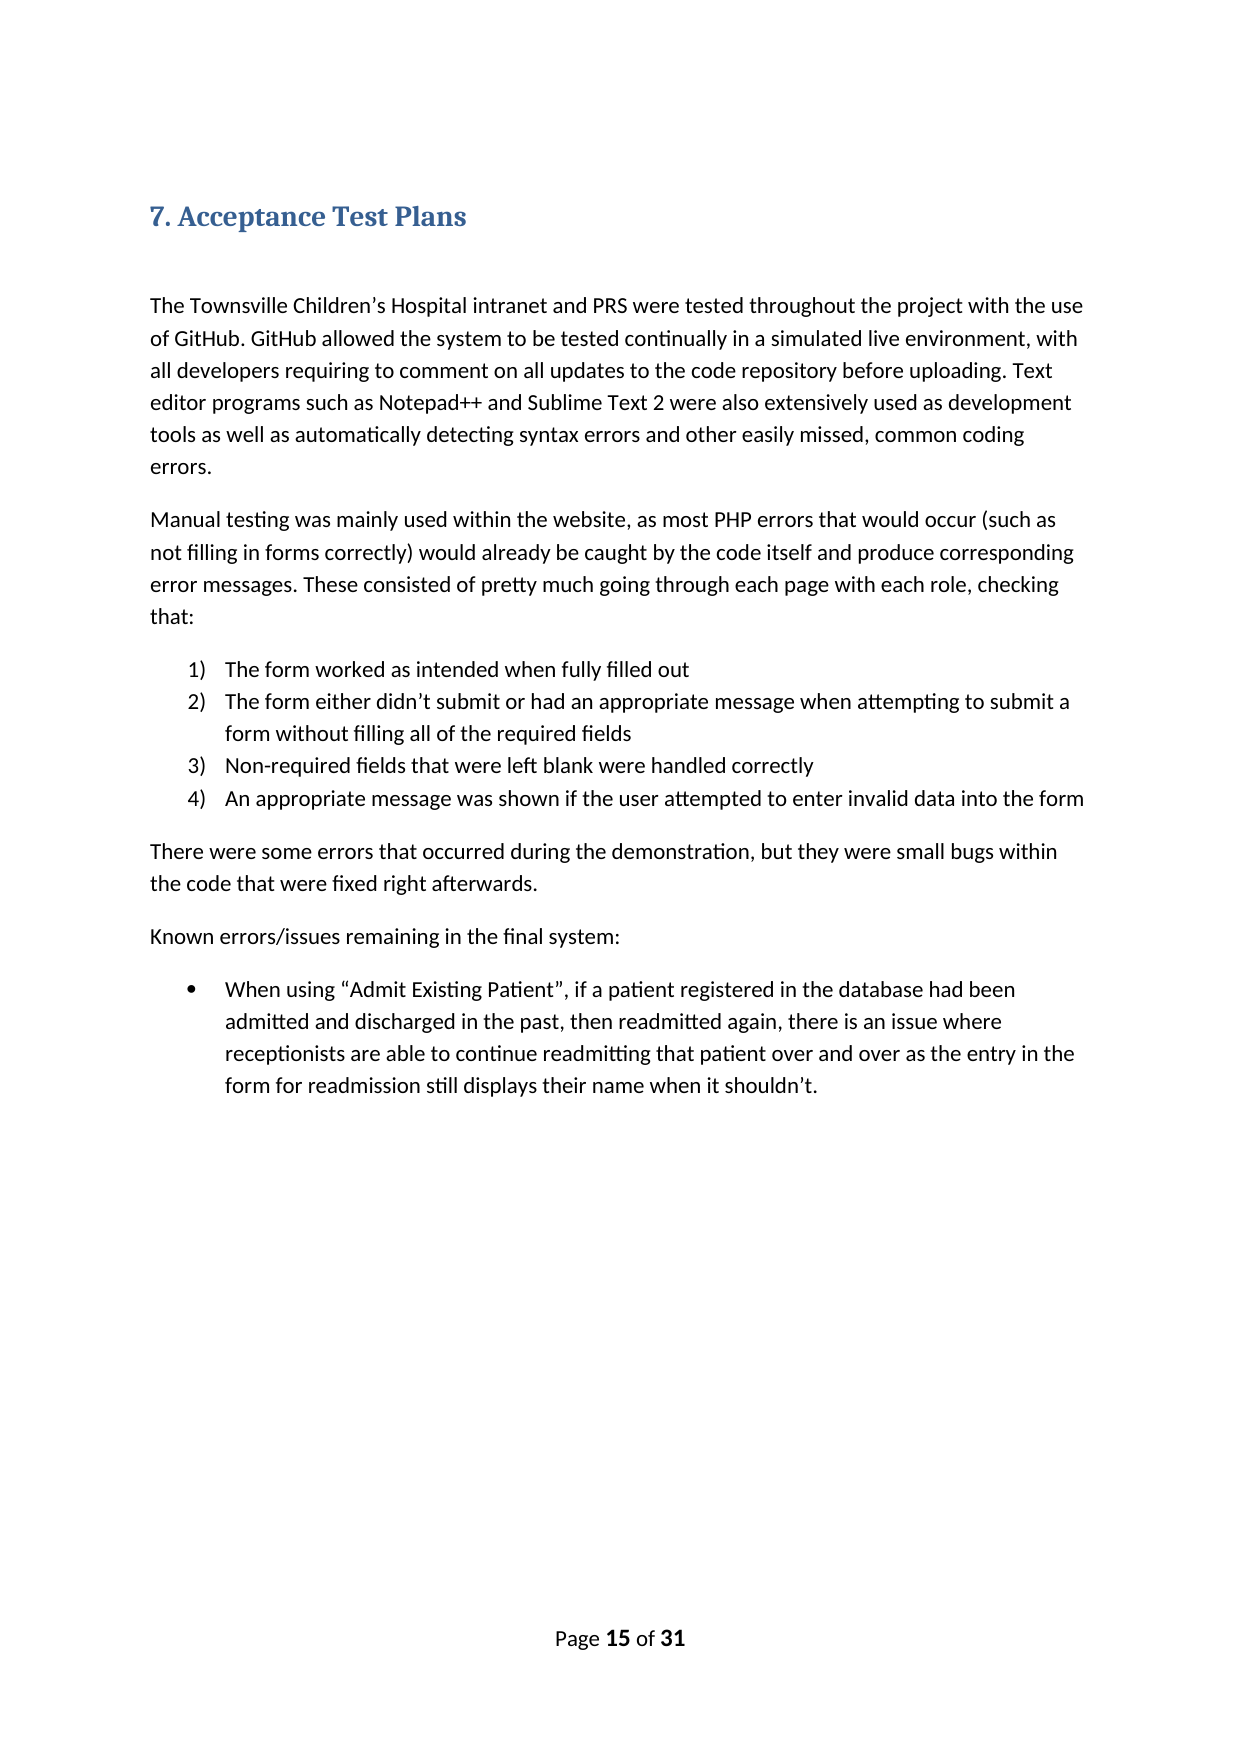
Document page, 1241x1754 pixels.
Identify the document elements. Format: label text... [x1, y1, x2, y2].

subtitle 7. Acceptance Test Plans [150, 200, 1090, 233]
list Non-required fields that were left blank were handled correctly [187, 752, 1090, 780]
list When using “Admit Existing Patient”, if a patient registered in the database had been admitted and discharged in the past, then readmitted again, there is an issue where receptionists are able to continue readmitting that patient over and over as the entry in the form for readmission still displays their name when it shouldn’t. [187, 975, 1090, 1100]
list An appropriate message was shown if the user attempted to enter invalid data into the form [187, 784, 1090, 812]
text Known errors/issues remaining in the final system: [150, 922, 1090, 950]
text There were some errors that occurred during the demonstration, but they were small bugs within the code that were fixed right afterwards. [150, 837, 1090, 897]
list The form worked as intended when fully filled out [187, 655, 1090, 683]
text Manual testing was mainly used within the website, as most PHP errors that would occur (such as not filling in forms correctly) would already be caught by the code itself and produce corresponding error messages. These consisted of pretty much going through each page with each role, checking that: [150, 506, 1090, 630]
text The Townsville Children’s Hospital intranet and PRS were tested throughout the project with the use of GitHub. GitHub allowed the system to be tested continually in a simulated live environment, with all developers requiring to comment on all updates to the code repository before uploading. Text editor programs such as Notepad++ and Sublime Text 2 were also extensively used as development tools as well as automatically detecting syntax errors and other easily missed, common coding errors. [150, 292, 1090, 481]
list The form either didn’t submit or had an appropriate message when attempting to submit a form without filling all of the required fields [187, 687, 1090, 747]
